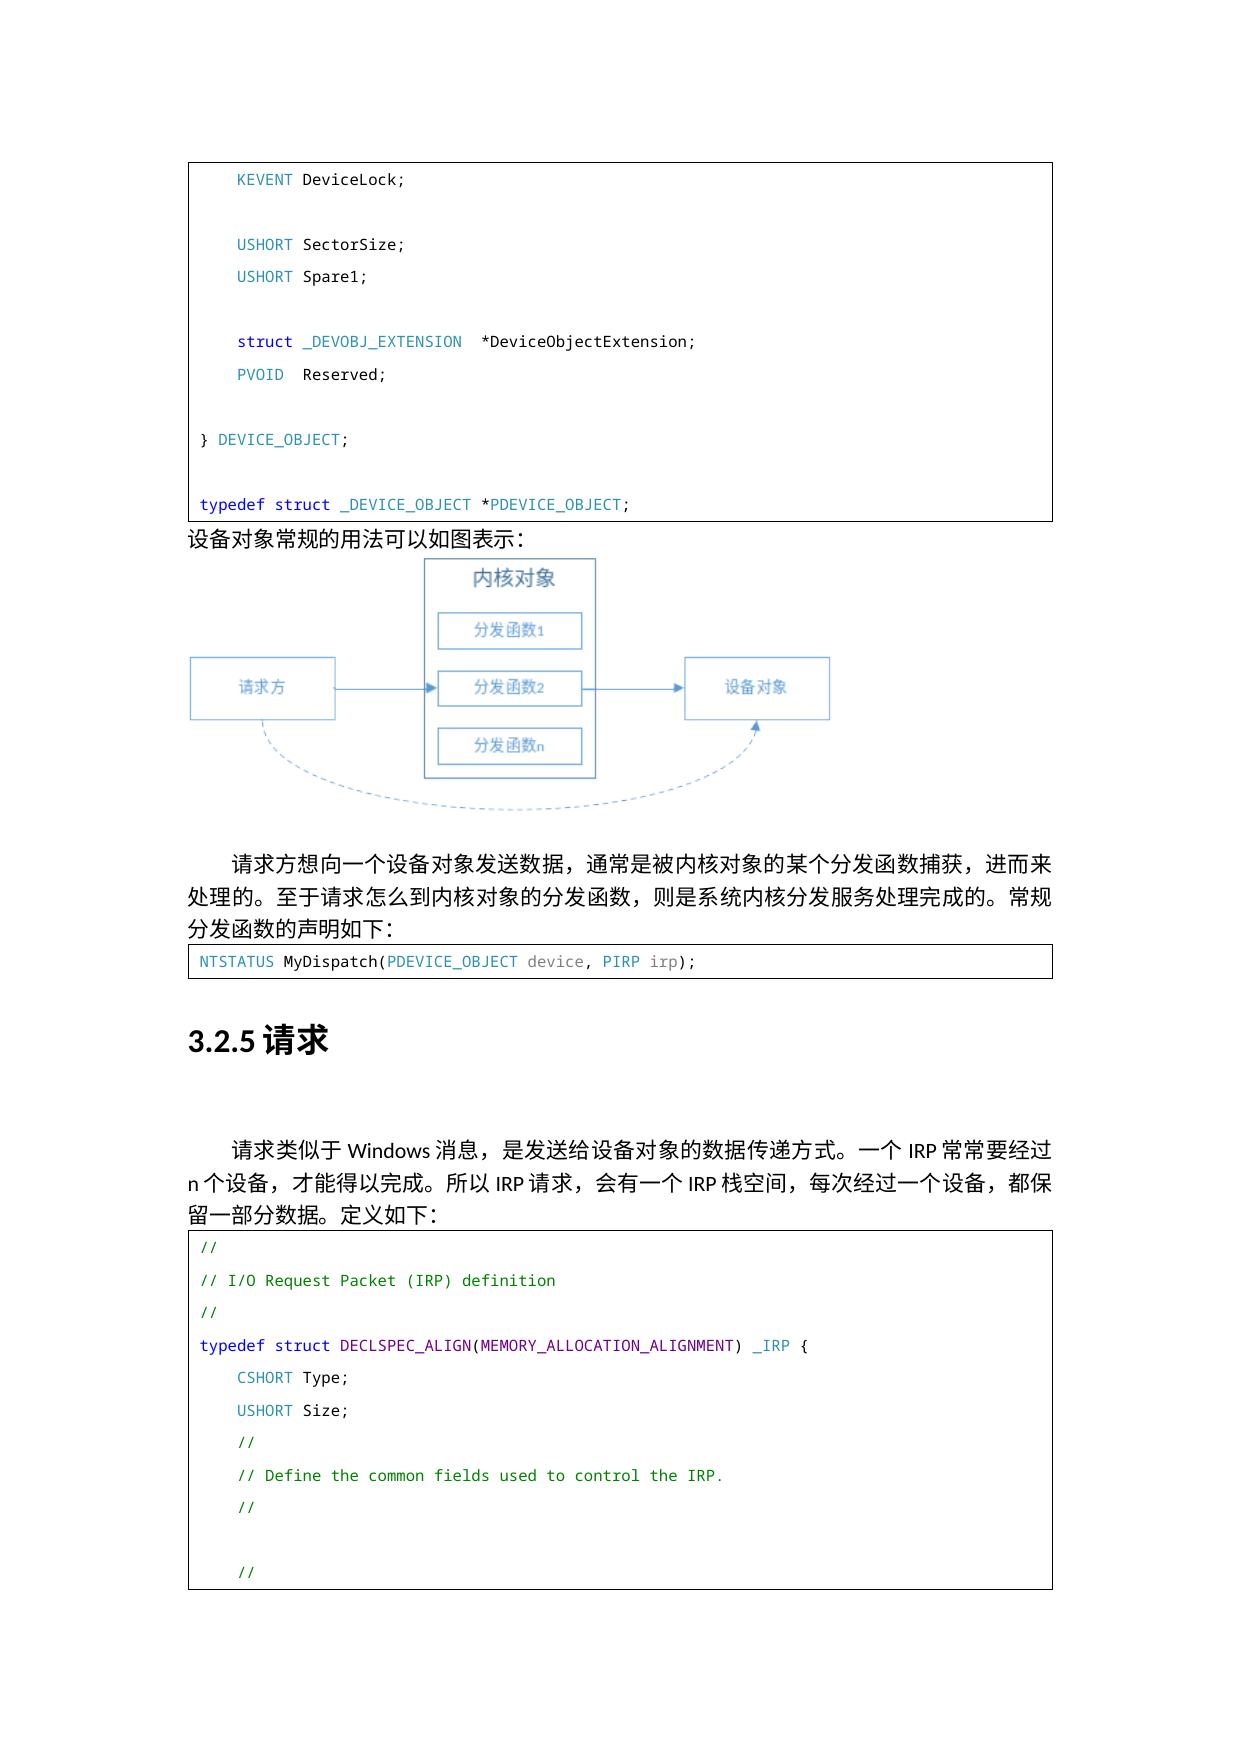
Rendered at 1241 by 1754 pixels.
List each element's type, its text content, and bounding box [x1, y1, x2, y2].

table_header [189, 1231, 1052, 1589]
table_header NTSTATUS MyDispatch(PDEVICE_OBJECT device, PIRP irp); [189, 945, 1052, 978]
text 请求类似于Windows消息，是发送给设备对象的数据传递方式。一个IRP常常要经过n个设备，才能得以完成。所以IRP请求，会有一个IRP栈空间，每次经过一个设备，都保留一部分数据。定义如下： [187, 1133, 1053, 1230]
text 设备对象常规的用法可以如图表示： [187, 522, 1053, 554]
text 请求方想向一个设备对象发送数据，通常是被内核对象的某个分发函数捕获，进而来处理的。至于请求怎么到内核对象的分发函数，则是系统内核分发服务处理完成的。常规分发函数的声明如下： [187, 847, 1053, 944]
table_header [189, 163, 1052, 521]
subtitle 3.2.5请求 [187, 1006, 1053, 1071]
